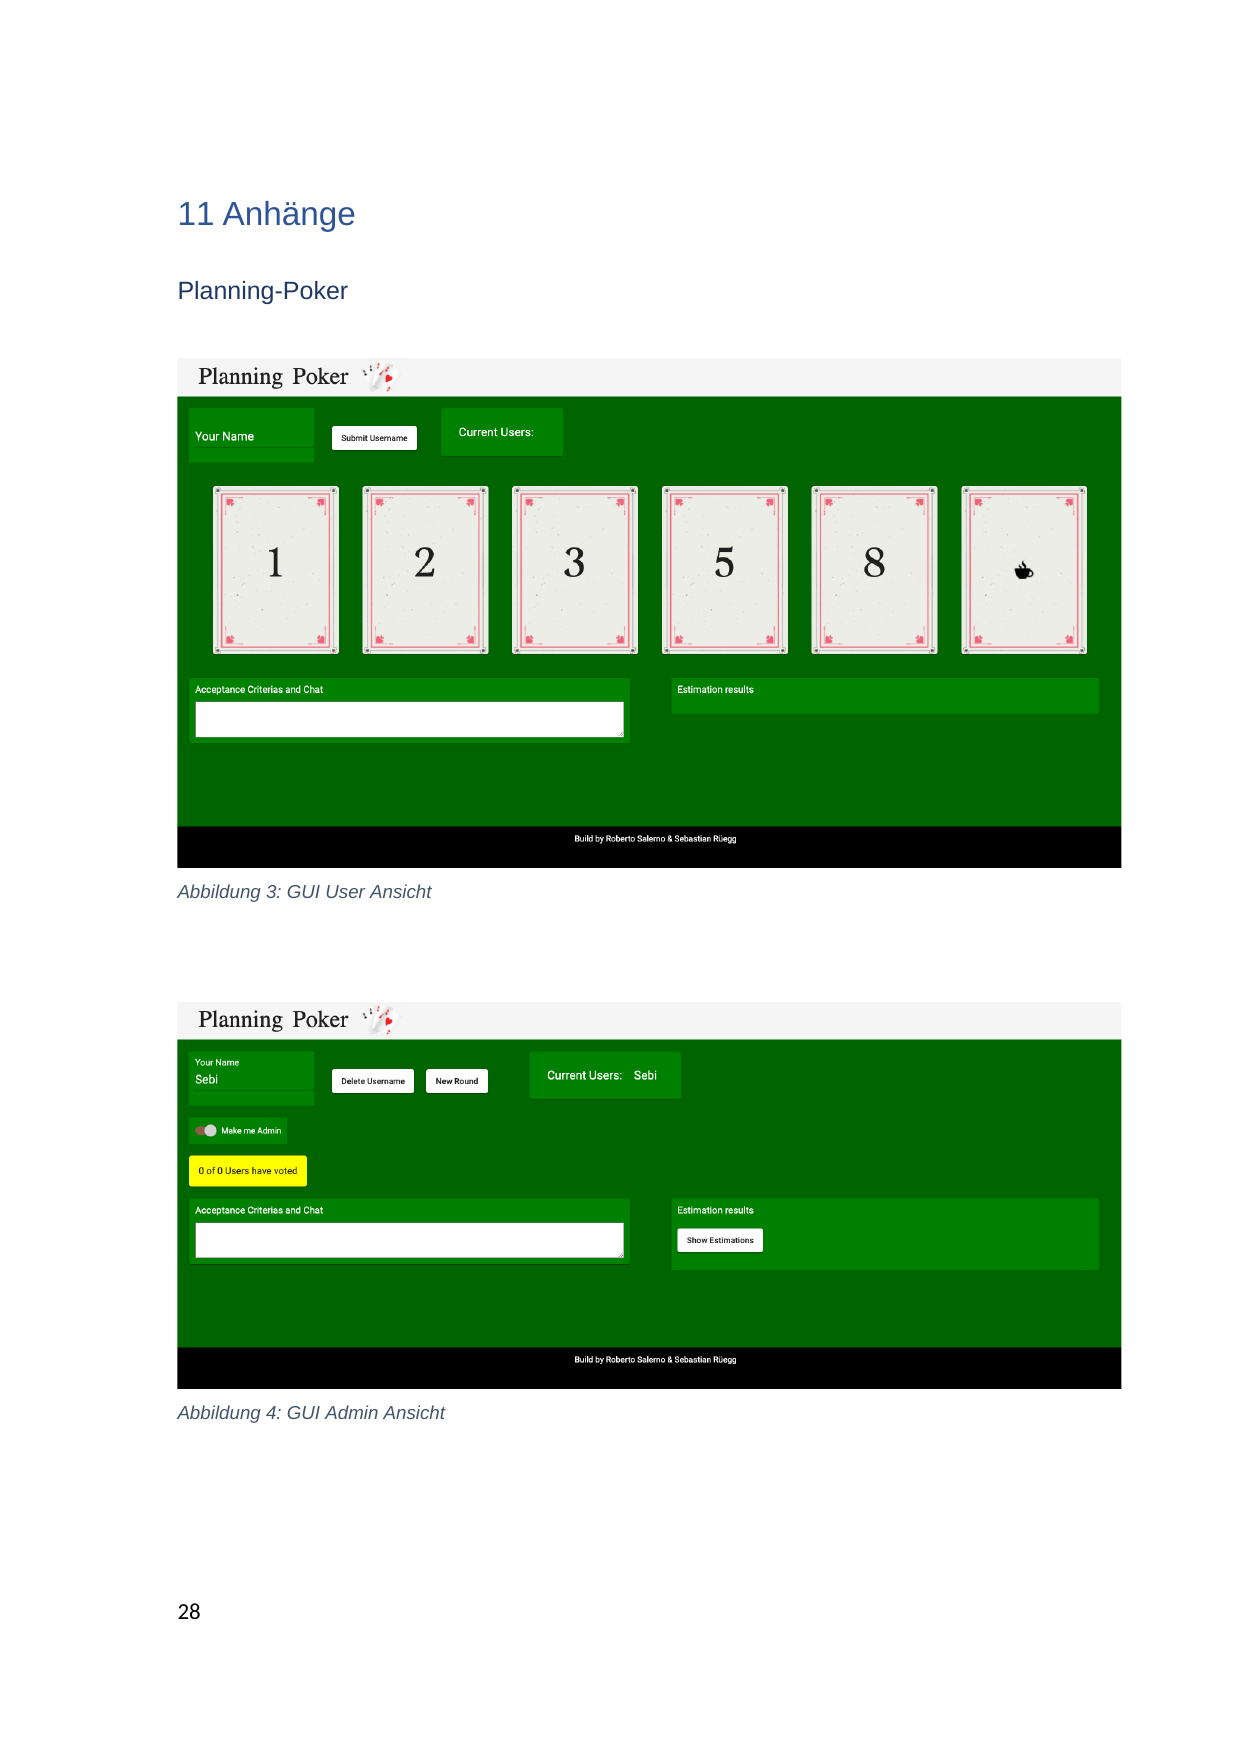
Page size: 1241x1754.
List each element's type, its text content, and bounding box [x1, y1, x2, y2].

picture [177, 358, 1122, 868]
subtitle Planning-Poker [177, 276, 1122, 305]
subtitle Anhänge [177, 194, 1122, 233]
picture [177, 1002, 1122, 1389]
